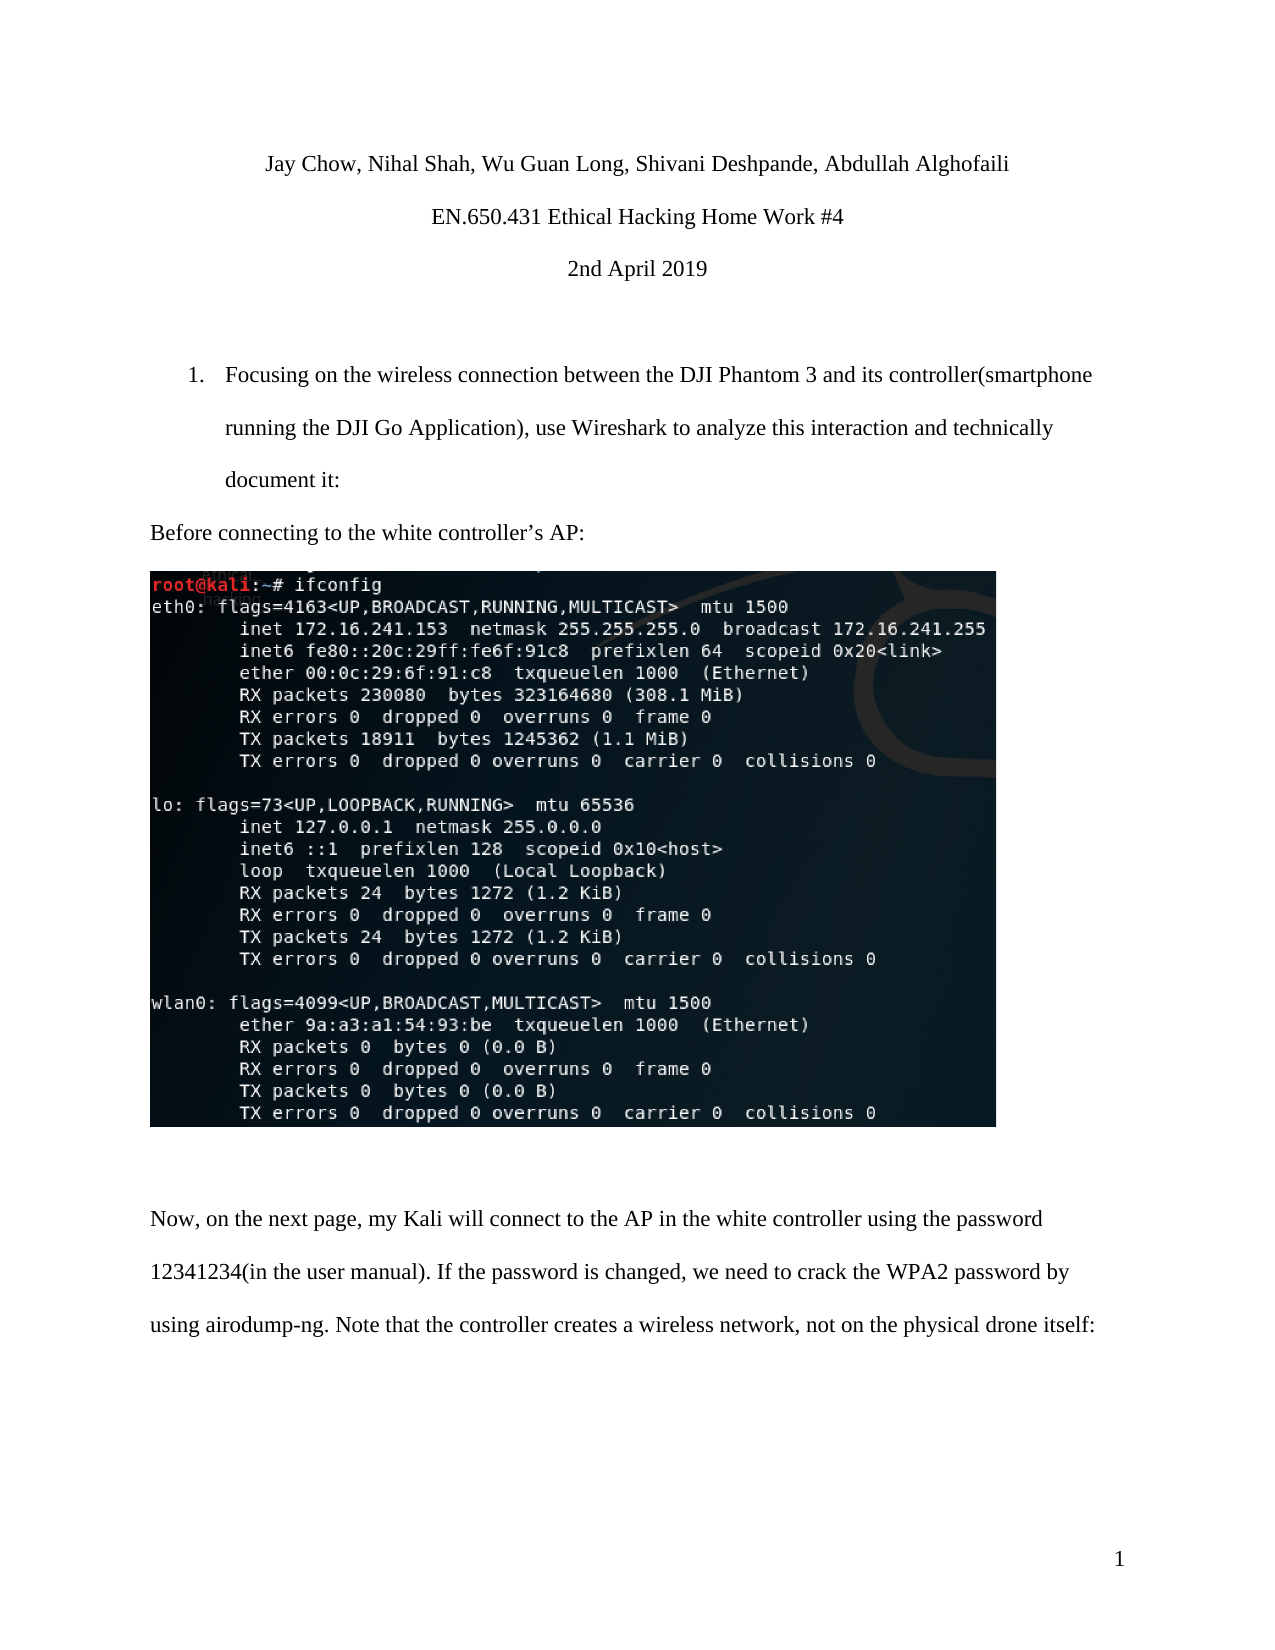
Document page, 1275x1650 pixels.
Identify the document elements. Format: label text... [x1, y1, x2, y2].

text Jay Chow, Nihal Shah, Wu Guan Long, Shivani Deshpande, Abdullah Alghofaili [150, 150, 1125, 176]
picture [150, 571, 997, 1127]
text Now, on the next page, my Kali will connect to the AP in the white controller using the password 12341234(in the user manual). If the password is changed, we need to crack the WPA2 password by using airodump-ng. Note that the controller creates a wireless network, not on the physical drone itself: [150, 1205, 1125, 1337]
text EN.650.431 Ethical Hacking Home Work #4 [150, 203, 1125, 229]
text 2nd April 2019 [150, 255, 1125, 282]
text Before connecting to the white controller’s AP: [150, 519, 1125, 545]
list Focusing on the wireless connection between the DJI Phantom 3 and its controller(smartphone running the DJI Go Application), use Wireshark to analyze this interaction and technically document it: [187, 361, 1125, 493]
